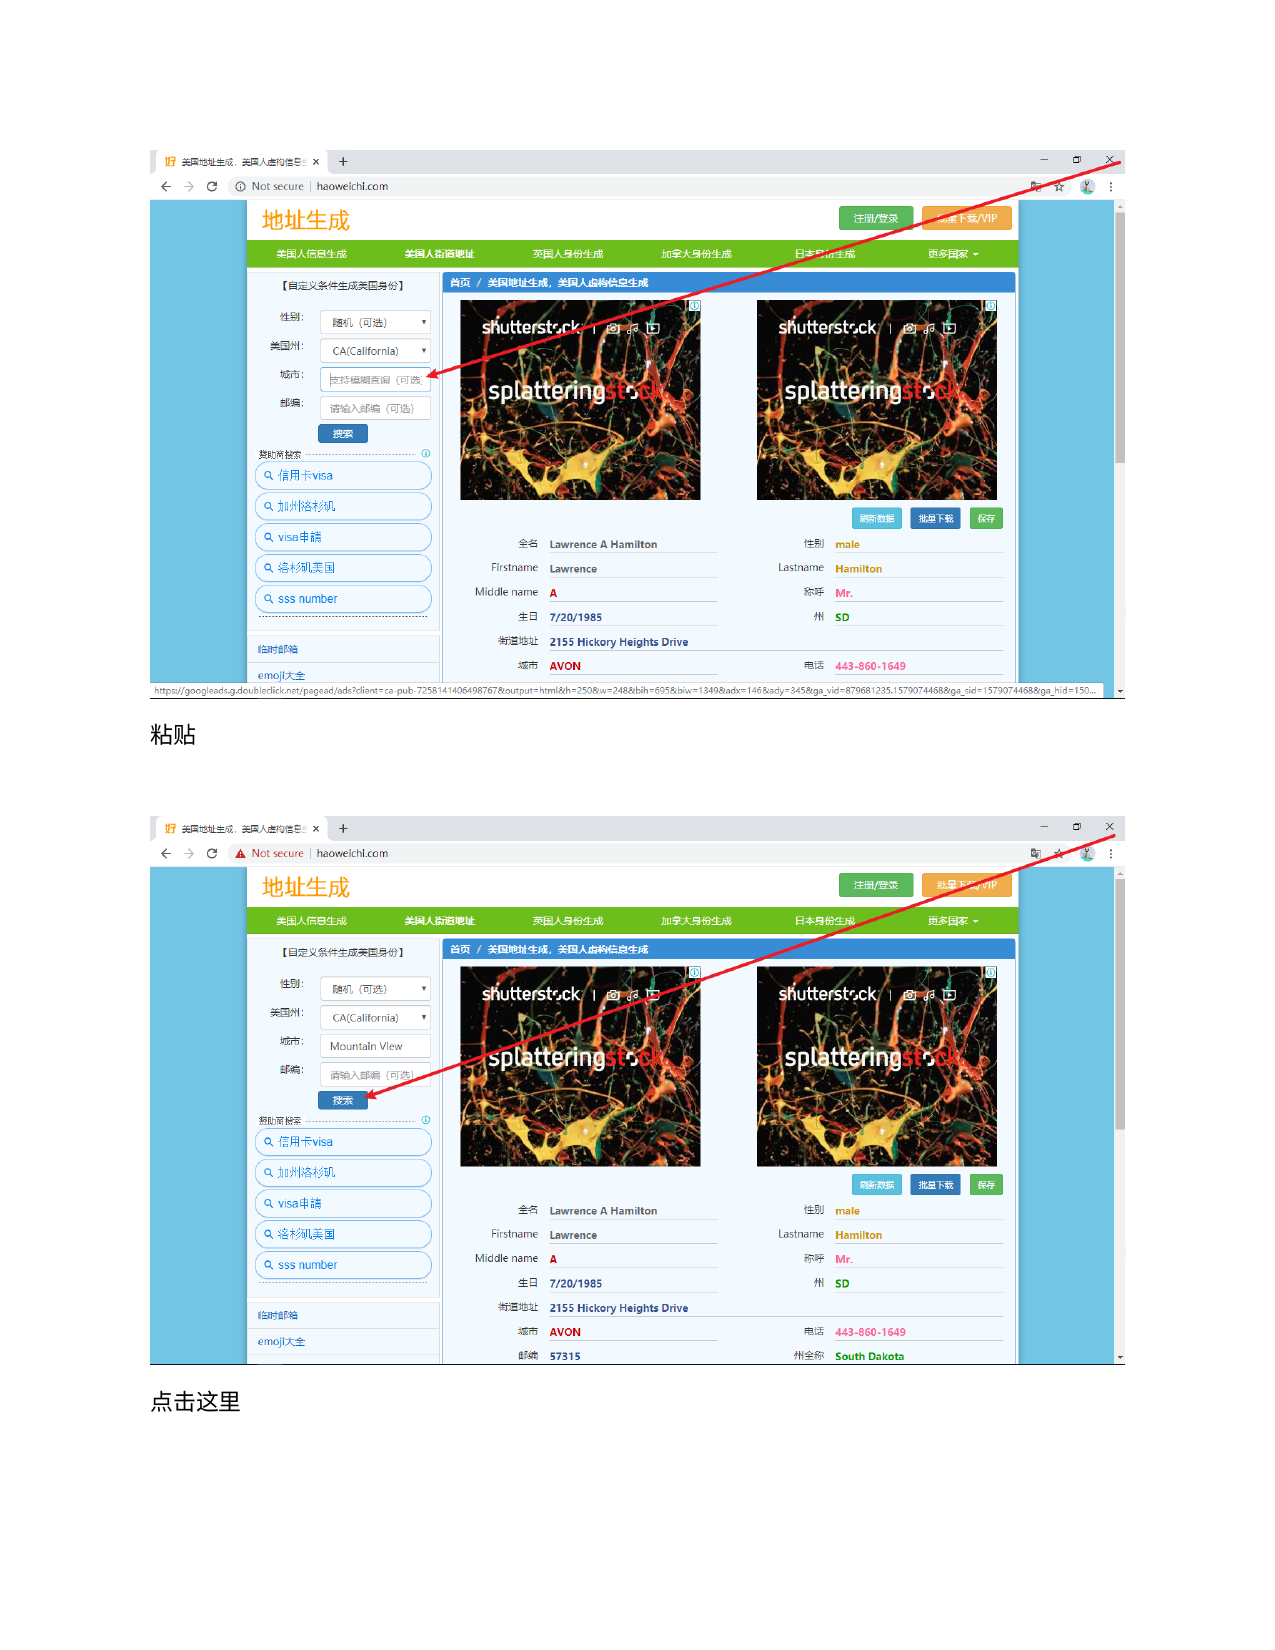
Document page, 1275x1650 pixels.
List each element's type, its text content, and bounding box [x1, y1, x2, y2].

text 粘贴 [150, 717, 1125, 750]
picture [150, 816, 1125, 1365]
picture [150, 150, 1125, 699]
text 点击这里 [150, 1383, 1125, 1417]
